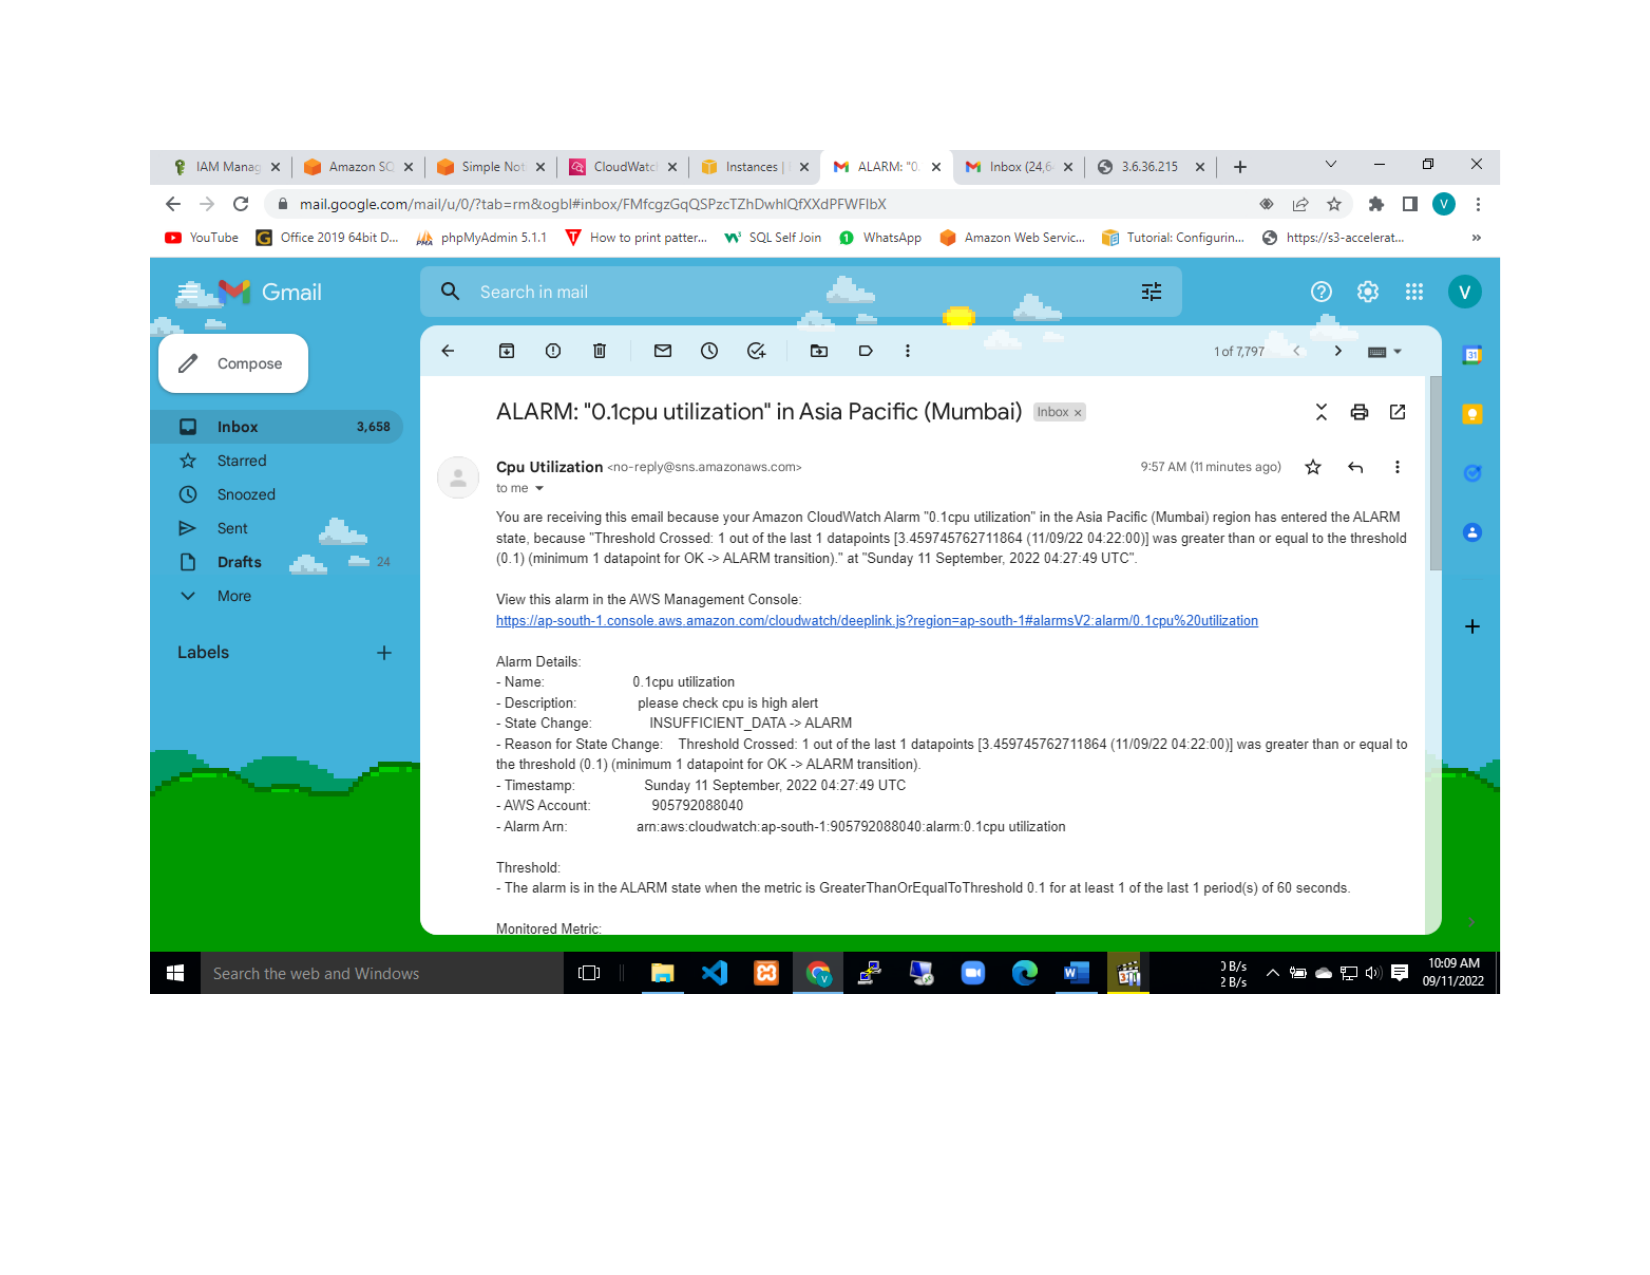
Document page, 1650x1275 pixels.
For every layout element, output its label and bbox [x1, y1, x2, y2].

picture [150, 150, 1500, 994]
